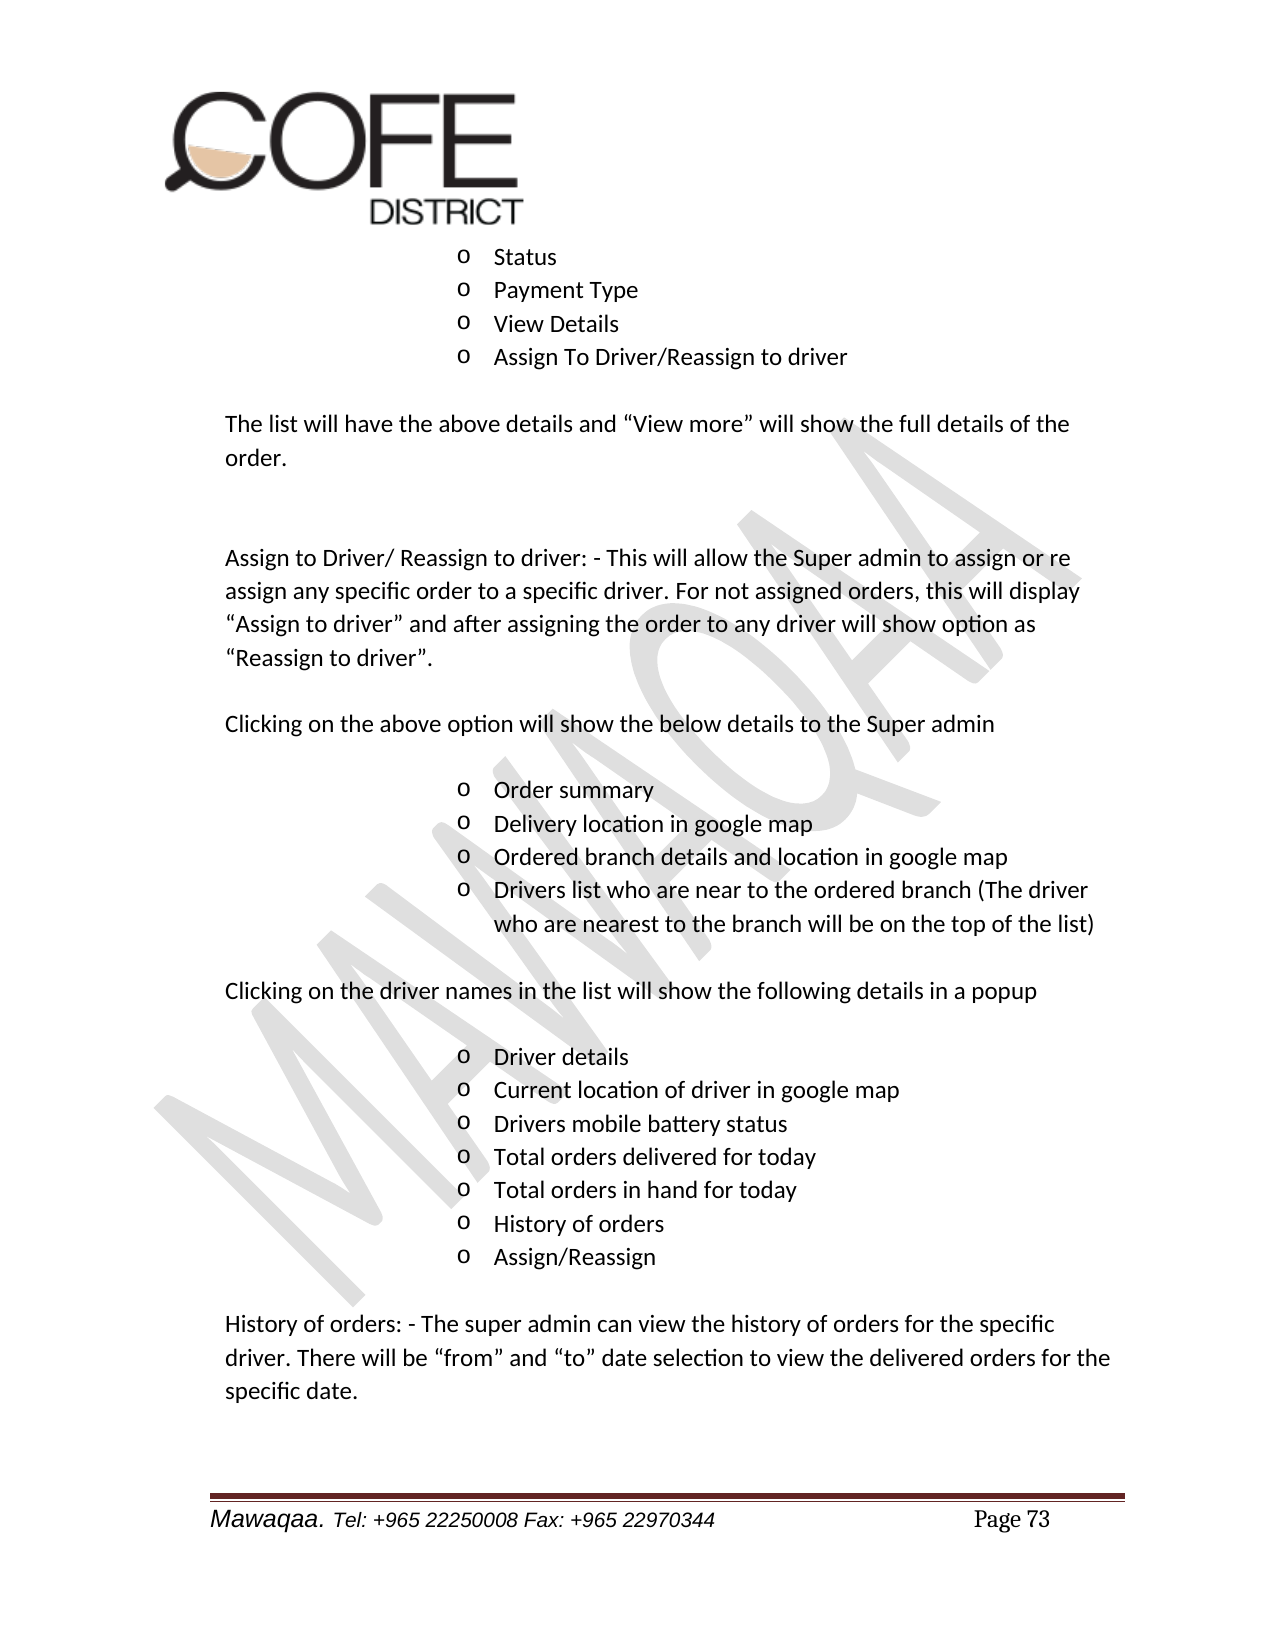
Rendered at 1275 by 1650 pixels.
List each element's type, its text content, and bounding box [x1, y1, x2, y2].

list Drivers list who are near to the ordered branch (The driver who are nearest to the branch will be on the top of the list) [456, 872, 1125, 939]
list View Details [456, 306, 1125, 339]
list Driver details [456, 1039, 1125, 1072]
list Assign To Driver/Reassign to driver [456, 339, 1125, 372]
list Delivery location in google map [456, 806, 1125, 839]
list Payment Type [456, 272, 1125, 306]
text The list will have the above details and “View more” will show the full details of the order. [225, 406, 1125, 472]
text Clicking on the above option will show the below details to the Super admin [225, 706, 1125, 739]
list Total orders in hand for today [456, 1172, 1125, 1206]
text Assign to Driver/ Reassign to driver: - This will allow the Super admin to assign or re assign any specific order to a specific driver. For not assigned orders, this will display “Assign to driver” and after assigning the order to any driver will show option as “Reassign to driver”. [225, 539, 1125, 672]
list Total orders delivered for today [456, 1139, 1125, 1172]
list Status [456, 239, 1125, 272]
text Clicking on the driver names in the list will show the following details in a popup [225, 972, 1125, 1006]
list Order summary [456, 772, 1125, 806]
picture [162, 81, 535, 233]
list Ordered branch details and location in google map [456, 839, 1125, 872]
text History of orders: - The super admin can view the history of orders for the specific driver. There will be “from” and “to” date selection to view the delivered orders for the specific date. [225, 1306, 1125, 1406]
list Current location of driver in google map [456, 1072, 1125, 1106]
list Drivers mobile battery status [456, 1106, 1125, 1139]
list Assign/Reassign [456, 1239, 1125, 1272]
list History of orders [456, 1206, 1125, 1239]
